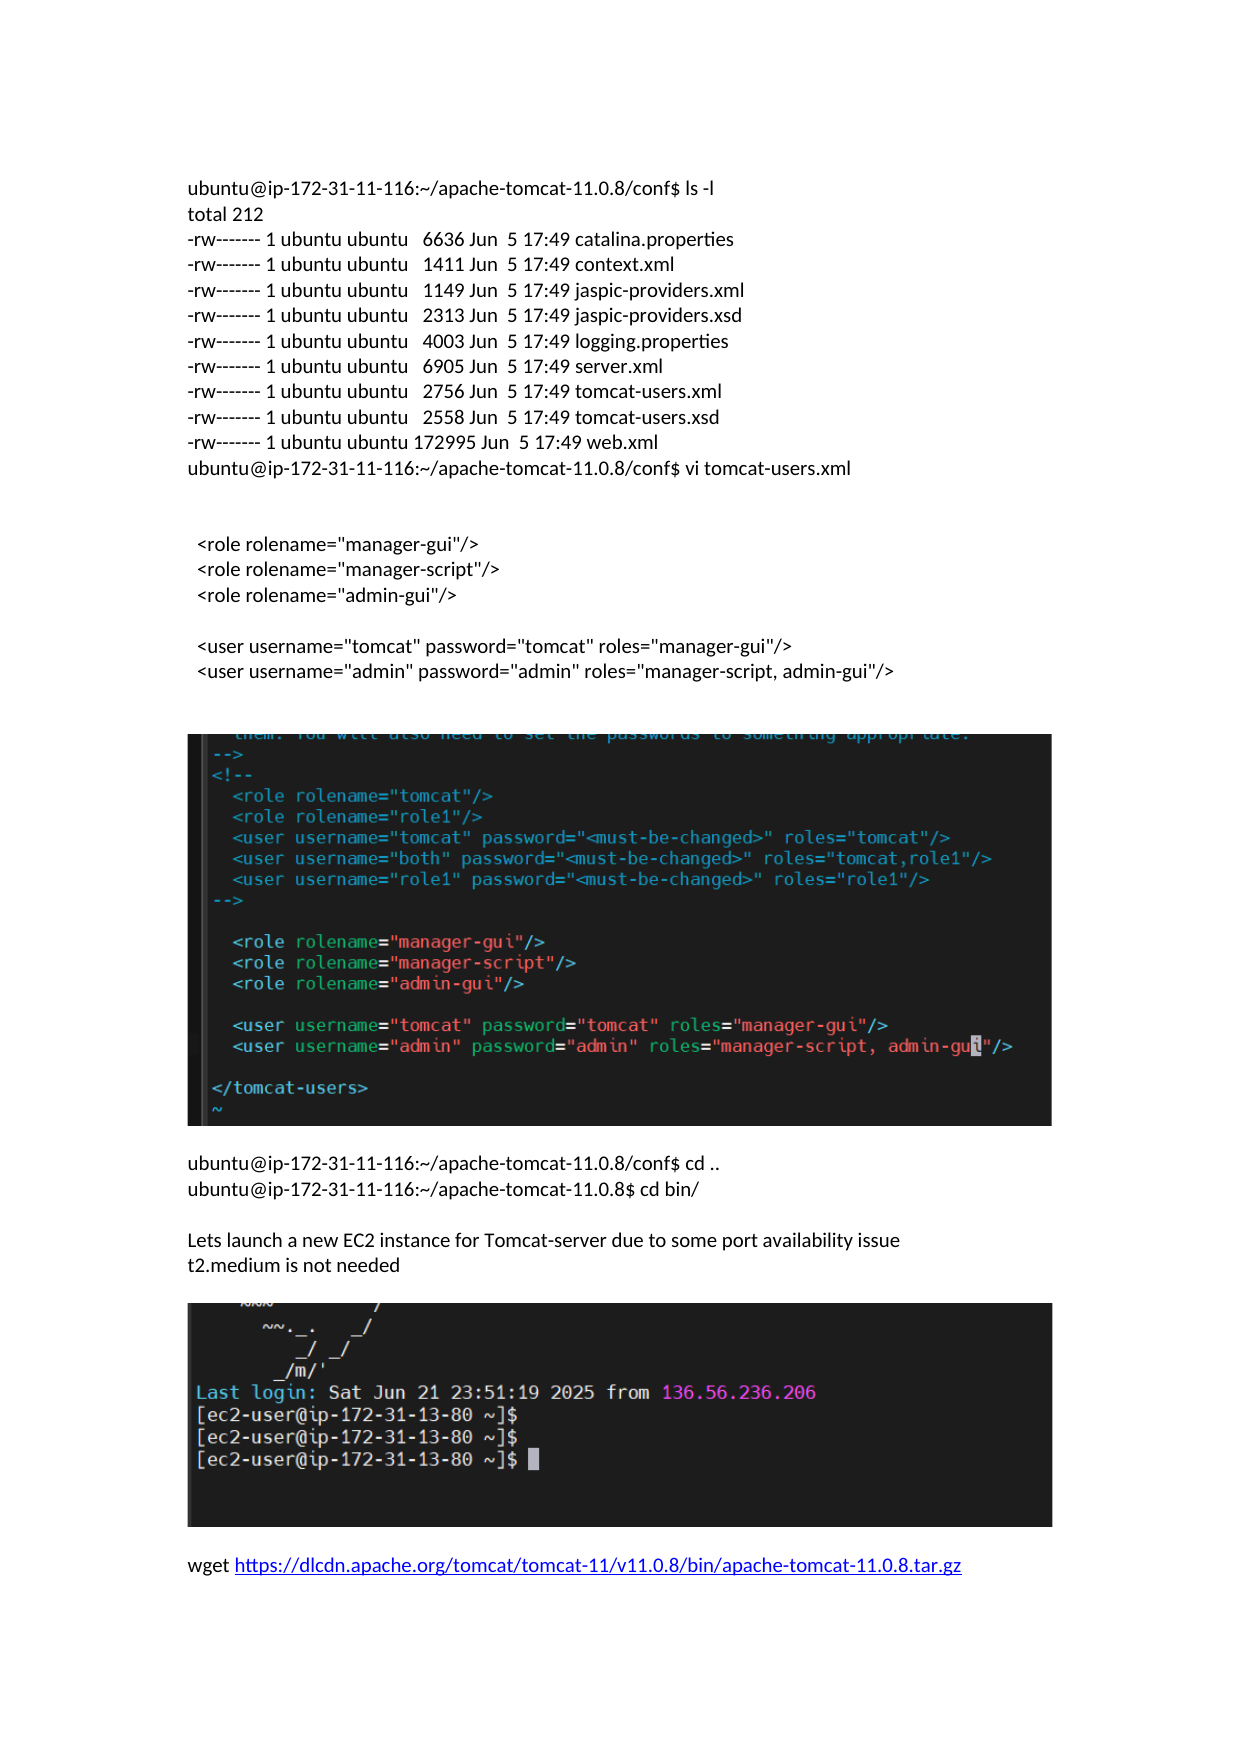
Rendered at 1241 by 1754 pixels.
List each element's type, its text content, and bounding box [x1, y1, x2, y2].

text -rw------- 1 ubuntu ubuntu 2558 Jun 5 17:49 tomcat-users.xsd [187, 404, 1053, 429]
picture [187, 1303, 1053, 1527]
text -rw------- 1 ubuntu ubuntu 172995 Jun 5 17:49 web.xml [187, 429, 1053, 455]
text -rw------- 1 ubuntu ubuntu 4003 Jun 5 17:49 logging.properties [187, 328, 1053, 353]
text <user username="admin" password="admin" roles="manager-script, admin-gui"/> [187, 658, 1053, 684]
text <role rolename="manager-script"/> [187, 557, 1053, 582]
text <role rolename="admin-gui"/> [187, 582, 1053, 607]
text total 212 [187, 201, 1053, 226]
text ubuntu@ip-172-31-11-116:~/apache-tomcat-11.0.8/conf$ ls -l [187, 175, 1053, 201]
text -rw------- 1 ubuntu ubuntu 2313 Jun 5 17:49 jaspic-providers.xsd [187, 302, 1053, 328]
text ubuntu@ip-172-31-11-116:~/apache-tomcat-11.0.8/conf$ cd .. [187, 1151, 1053, 1176]
text <user username="tomcat" password="tomcat" roles="manager-gui"/> [187, 633, 1053, 658]
text Lets launch a new EC2 instance for Tomcat-server due to some port availability issue [187, 1227, 1053, 1252]
text -rw------- 1 ubuntu ubuntu 1149 Jun 5 17:49 jaspic-providers.xml [187, 277, 1053, 302]
text -rw------- 1 ubuntu ubuntu 6636 Jun 5 17:49 catalina.properties [187, 226, 1053, 252]
text -rw------- 1 ubuntu ubuntu 1411 Jun 5 17:49 context.xml [187, 252, 1053, 277]
text ubuntu@ip-172-31-11-116:~/apache-tomcat-11.0.8/conf$ vi tomcat-users.xml [187, 455, 1053, 480]
text -rw------- 1 ubuntu ubuntu 6905 Jun 5 17:49 server.xml [187, 353, 1053, 379]
text ubuntu@ip-172-31-11-116:~/apache-tomcat-11.0.8$ cd bin/ [187, 1176, 1053, 1201]
text <role rolename="manager-gui"/> [187, 531, 1053, 557]
text wget https://dlcdn.apache.org/tomcat/tomcat-11/v11.0.8/bin/apache-tomcat-11.0.8.tar.gz [187, 1552, 1053, 1577]
text t2.medium is not needed [187, 1252, 1053, 1278]
text -rw------- 1 ubuntu ubuntu 2756 Jun 5 17:49 tomcat-users.xml [187, 379, 1053, 404]
picture [187, 734, 1052, 1126]
